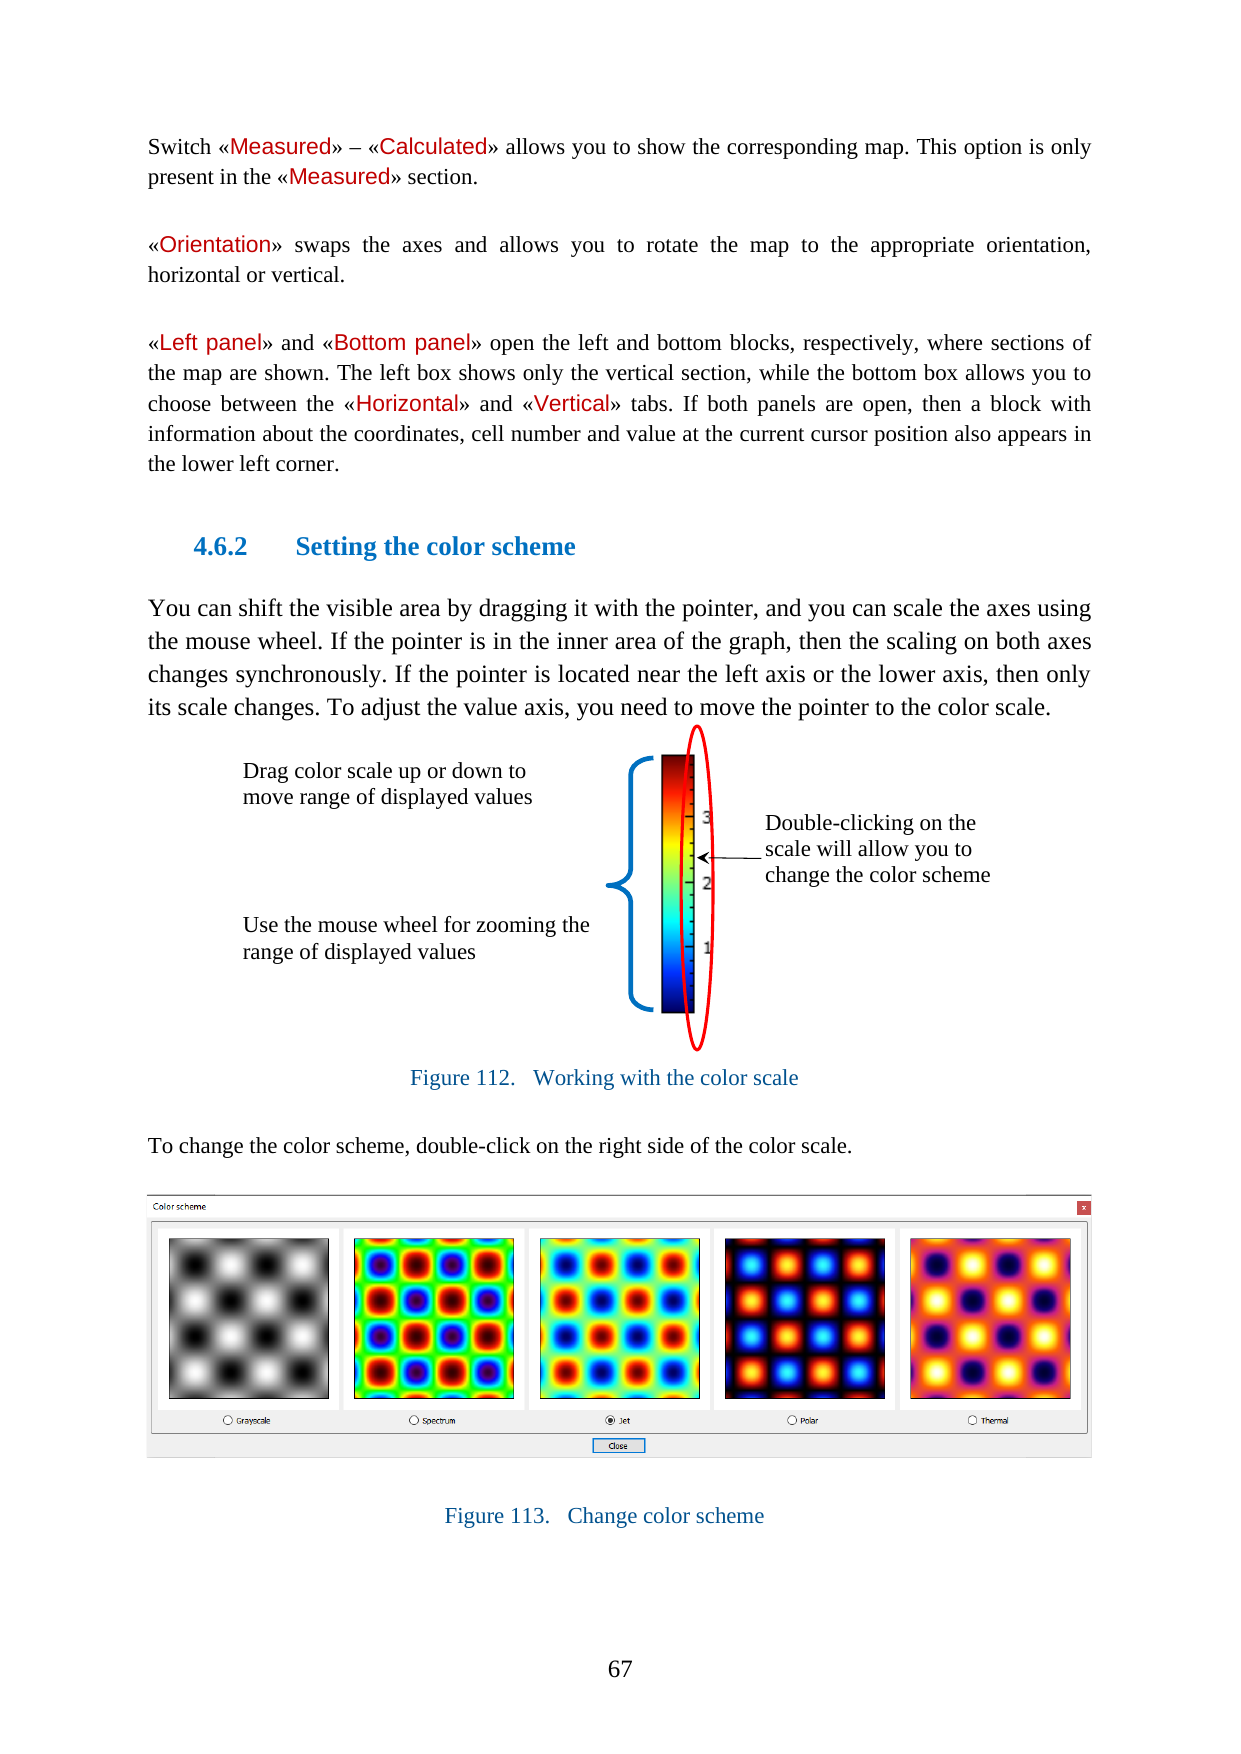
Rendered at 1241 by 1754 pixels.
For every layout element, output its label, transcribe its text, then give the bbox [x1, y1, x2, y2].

picture [708, 960, 714, 1023]
list Working with the color scale [178, 762, 1093, 1091]
text To change the color scheme, double-click on the right side of the color scale. [148, 1132, 1093, 1158]
subtitle Setting the color scheme [193, 530, 1093, 562]
picture [660, 747, 687, 1023]
picture [146, 1194, 1092, 1458]
picture [683, 747, 711, 1023]
text You can shift the visible area by dragging it with the pointer, and you can scale the axes using the mouse wheel. If the pointer is in the inner area of the graph, then the scaling on both axes changes synchronously. If the pointer is located near the left axis or the lower axis, then only its scale changes. To adjust the value axis, you need to move the pointer to the color scale. [148, 593, 1093, 721]
picture [707, 747, 714, 816]
text «Orientation» swaps the axes and allows you to rotate the map to the appropriate orientation, horizontal or vertical. [148, 231, 1093, 288]
text Switch «Measured» – «Calculated» allows you to show the corresponding map. This option is only present in the «Measured» section. [148, 133, 1093, 190]
text «Left panel» and «Bottom panel» open the left and bottom blocks, respectively, where sections of the map are shown. The left box shows only the vertical section, while the bottom box allows you to choose between the «Horizontal» and «Vertical» tabs. If both panels are open, then a block with information about the coordinates, cell number and value at the current cursor position also appears in the lower left corner. [148, 329, 1093, 477]
